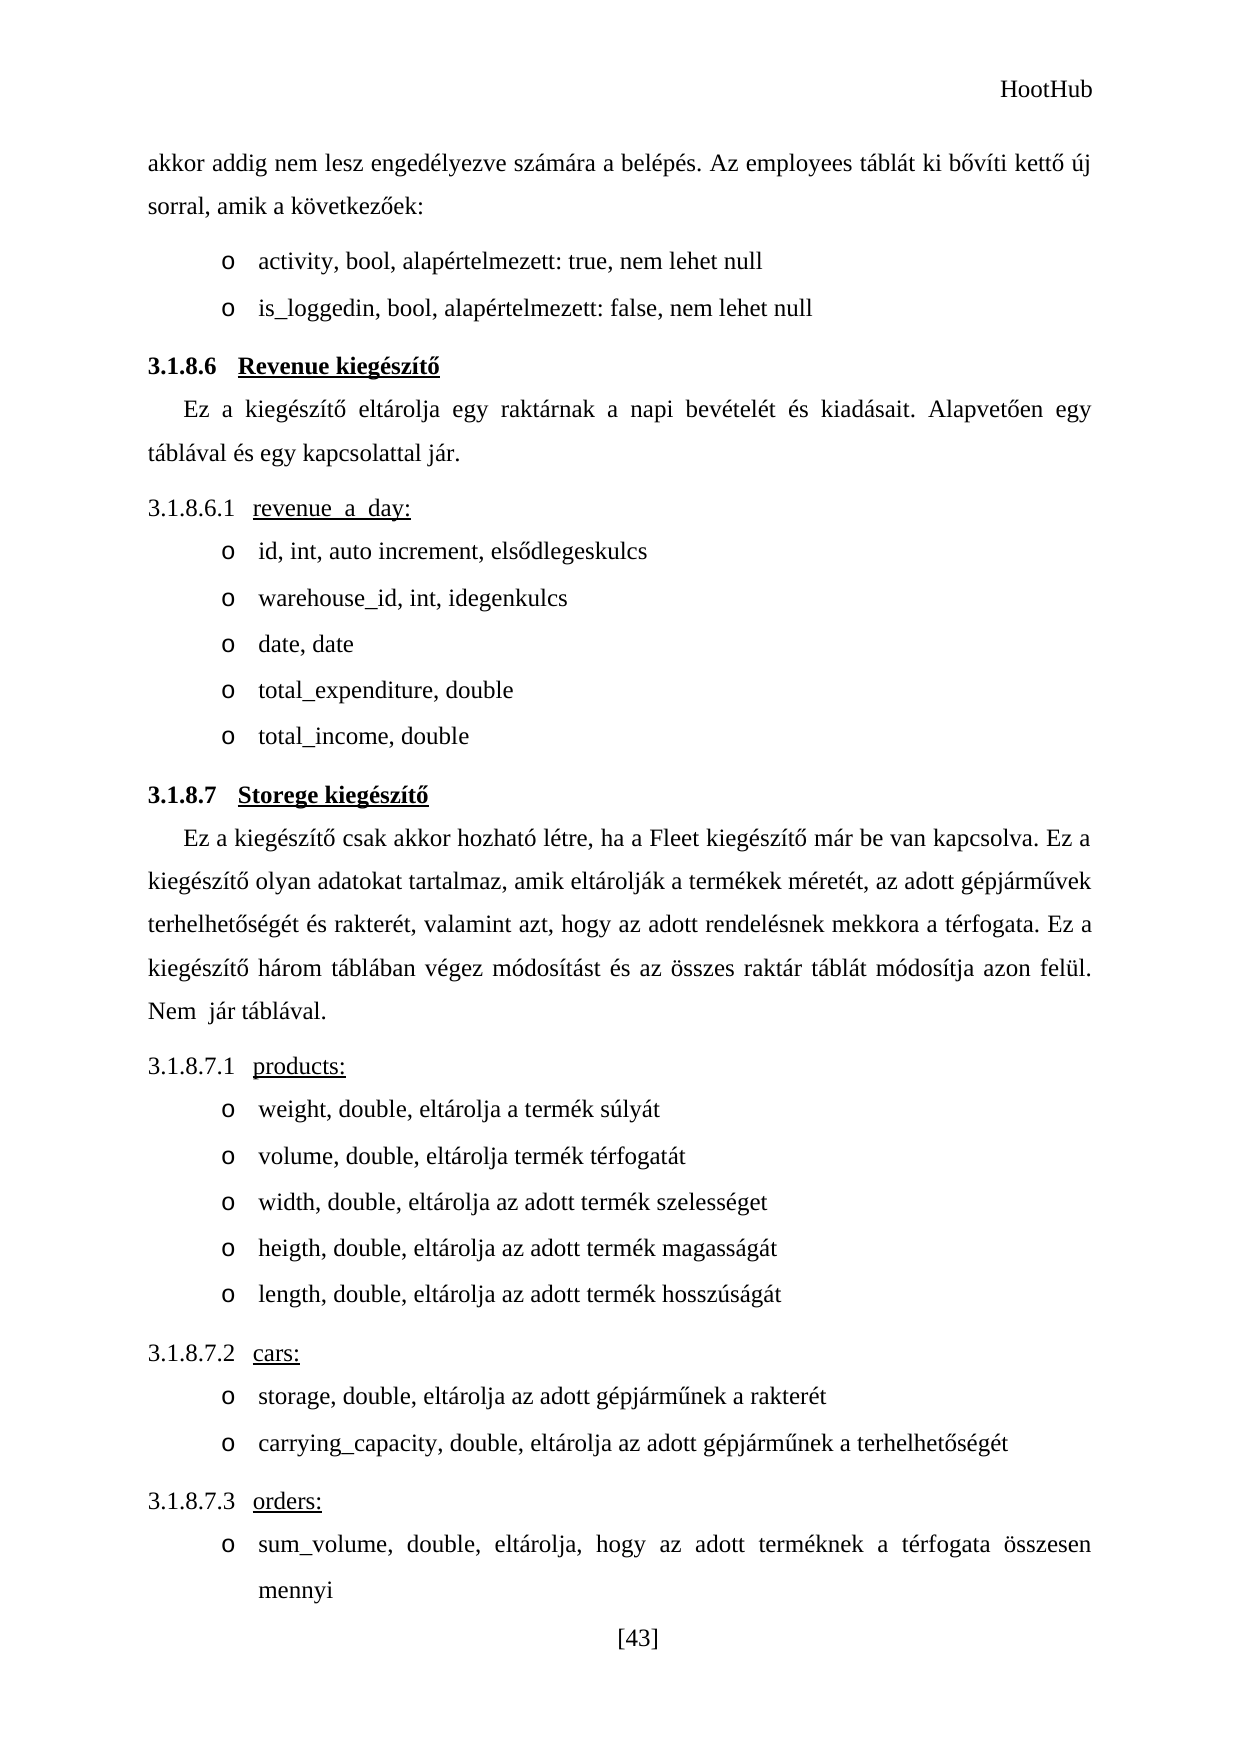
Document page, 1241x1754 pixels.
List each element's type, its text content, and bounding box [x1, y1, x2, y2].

list total_income, double [221, 721, 1093, 752]
text Ez a kiegészítő eltárolja egy raktárnak a napi bevételét és kiadásait. Alapvetően egy táblával és egy kapcsolattal jár. [148, 394, 1093, 466]
subtitle cars: [148, 1338, 1093, 1367]
subtitle Revenue kiegészítő [148, 351, 1093, 380]
list activity, bool, alapértelmezett: true, nem lehet null [221, 246, 1093, 277]
list storage, double, eltárolja az adott gépjárműnek a rakterét [221, 1381, 1093, 1412]
list warehouse_id, int, idegenkulcs [221, 583, 1093, 613]
list volume, double, eltárolja termék térfogatát [221, 1141, 1093, 1172]
list is_loggedin, bool, alapértelmezett: false, nem lehet null [221, 293, 1093, 323]
list total_expenditure, double [221, 675, 1093, 706]
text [148, 148, 1093, 219]
text Ez a kiegészítő csak akkor hozható létre, ha a Fleet kiegészítő már be van kapcsolva. Ez a kiegészítő olyan adatokat tartalmaz, amik eltárolják a termékek méretét, az adott gépjárművek terhelhetőségét és rakterét, valamint azt, hogy az adott rendelésnek mekkora a térfogata. Ez a kiegészítő három táblában végez módosítást és az összes raktár táblát módosítja azon felül. Nem jár táblával. [148, 823, 1093, 1024]
list weight, double, eltárolja a termék súlyát [221, 1094, 1093, 1125]
list carrying_capacity, double, eltárolja az adott gépjárműnek a terhelhetőségét [221, 1428, 1093, 1458]
subtitle products: [148, 1051, 1093, 1080]
subtitle revenue_a_day: [148, 493, 1093, 522]
list date, date [221, 629, 1093, 660]
list length, double, eltárolja az adott termék hosszúságát [221, 1279, 1093, 1310]
list width, double, eltárolja az adott termék szelességet [221, 1187, 1093, 1218]
subtitle Storege kiegészítő [148, 780, 1093, 809]
list sum_volume, double, eltárolja, hogy az adott terméknek a térfogata összesen mennyi [221, 1529, 1093, 1603]
list id, int, auto increment, elsődlegeskulcs [221, 536, 1093, 567]
subtitle orders: [148, 1486, 1093, 1515]
list heigth, double, eltárolja az adott termék magasságát [221, 1233, 1093, 1264]
